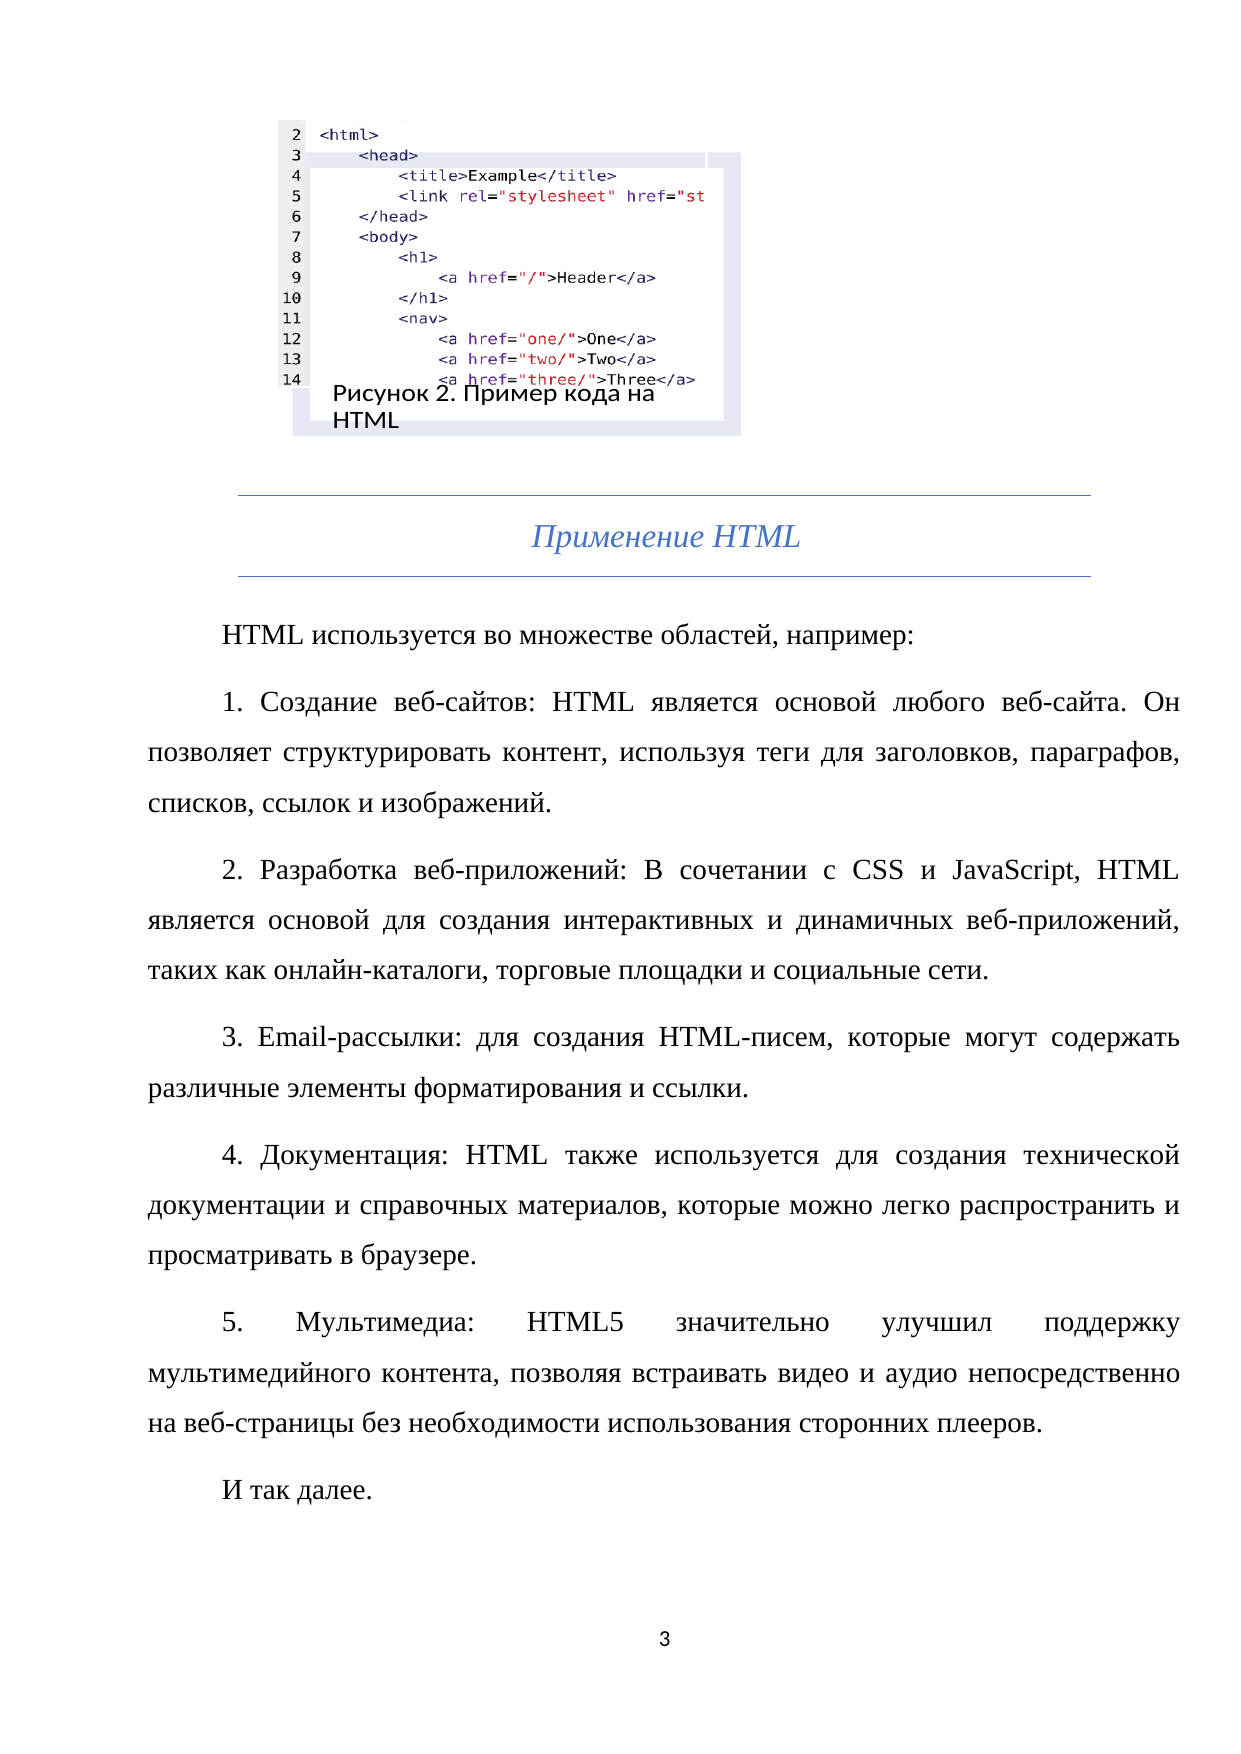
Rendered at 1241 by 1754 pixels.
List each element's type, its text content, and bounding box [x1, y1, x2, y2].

text И так далее. [148, 1472, 1181, 1506]
text HTML используется во множестве областей, например: [148, 617, 1181, 651]
text 4. Документация: HTML также используется для создания технической документации и справочных материалов, которые можно легко распространить и просматривать в браузере. [148, 1137, 1181, 1271]
text 1. Создание веб-сайтов: HTML является основой любого веб-сайта. Он позволяет структурировать контент, используя теги для заголовков, параграфов, списков, ссылок и изображений. [148, 684, 1181, 818]
text 5. Мультимедиа: HTML5 значительно улучшил поддержку мультимедийного контента, позволяя встраивать видео и аудио непосредственно на веб-страницы без необходимости использования сторонних плееров. [148, 1304, 1181, 1438]
text 2. Разработка веб-приложений: В сочетании с CSS и JavaScript, HTML является основой для создания интерактивных и динамичных веб-приложений, таких как онлайн-каталоги, торговые площадки и социальные сети. [148, 852, 1181, 986]
text Применение HTML [238, 496, 1091, 576]
picture [276, 120, 705, 386]
text 3. Email-рассылки: для создания HTML-писем, которые могут содержать различные элементы форматирования и ссылки. [148, 1019, 1181, 1103]
